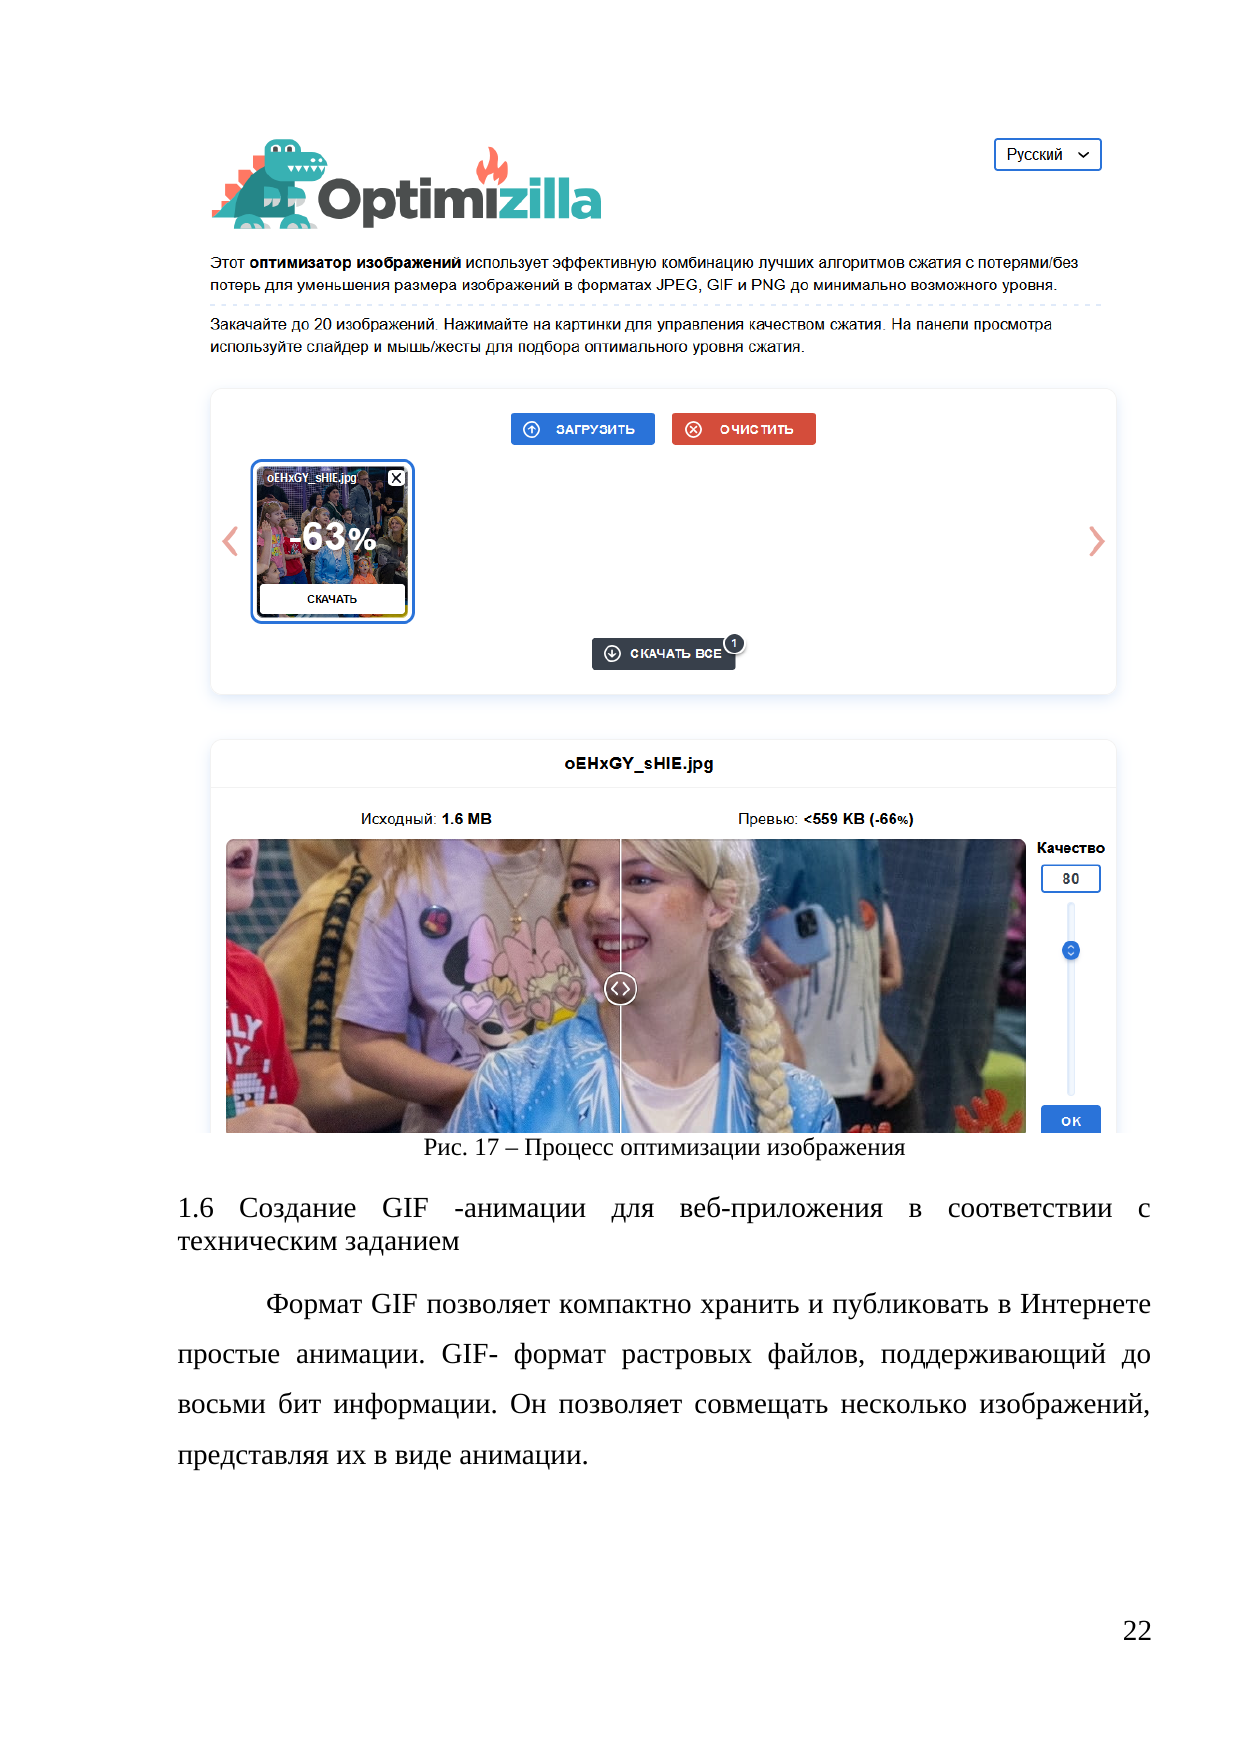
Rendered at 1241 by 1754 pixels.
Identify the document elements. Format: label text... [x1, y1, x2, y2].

text Формат GIF позволяет компактно хранить и публиковать в Интернете простые анимации. GIF- формат растровых файлов, поддерживающий до восьми бит информации. Он позволяет совмещать несколько изображений, представляя их в виде анимации. [177, 1286, 1152, 1470]
subtitle 1.6 Создание GIF -анимации для веб-приложения в соответствии с техническим заданием [177, 1190, 1152, 1257]
picture [193, 118, 1136, 1133]
text Рис. 17 – Процесс оптимизации изображения [177, 1132, 1152, 1161]
